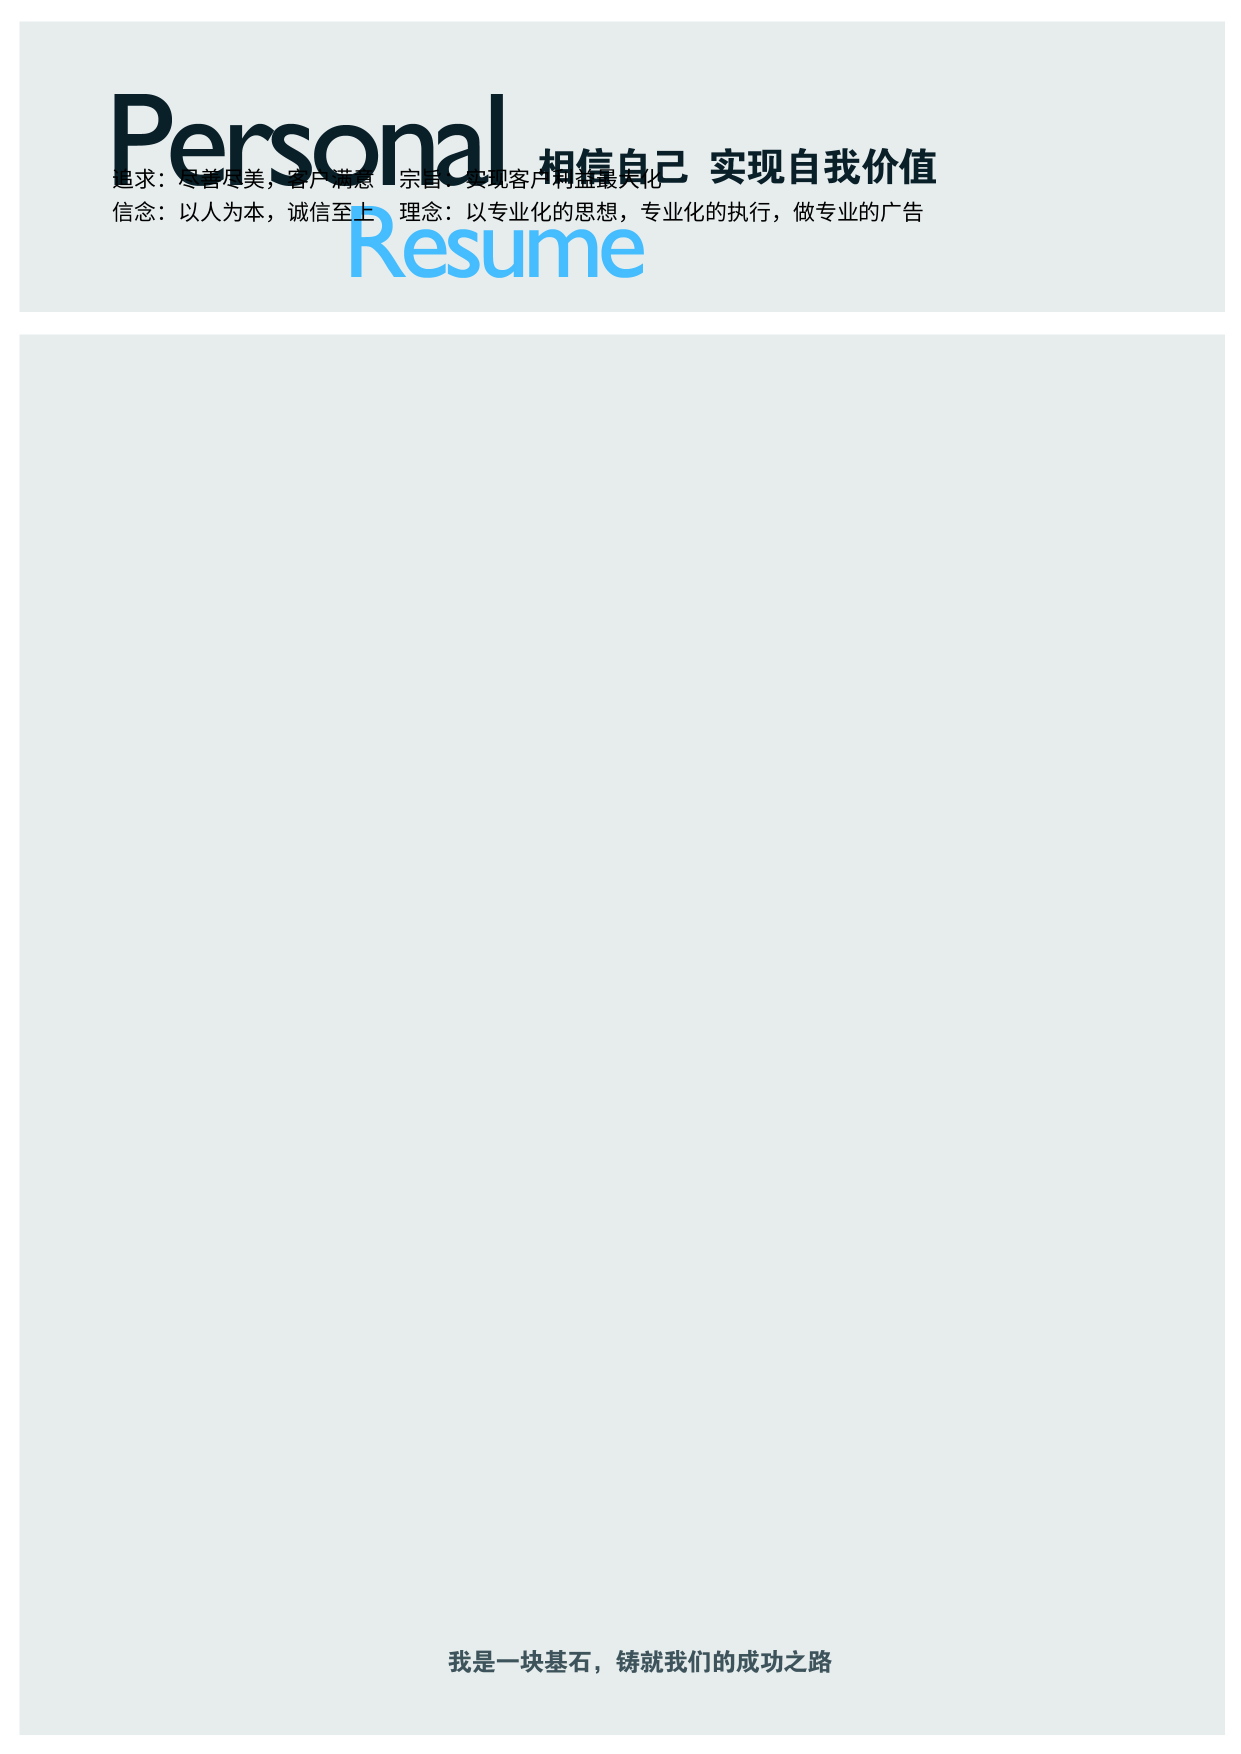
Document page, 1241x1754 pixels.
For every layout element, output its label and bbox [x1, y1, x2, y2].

picture [0, 0, 1241, 1754]
text [112, 162, 1128, 227]
